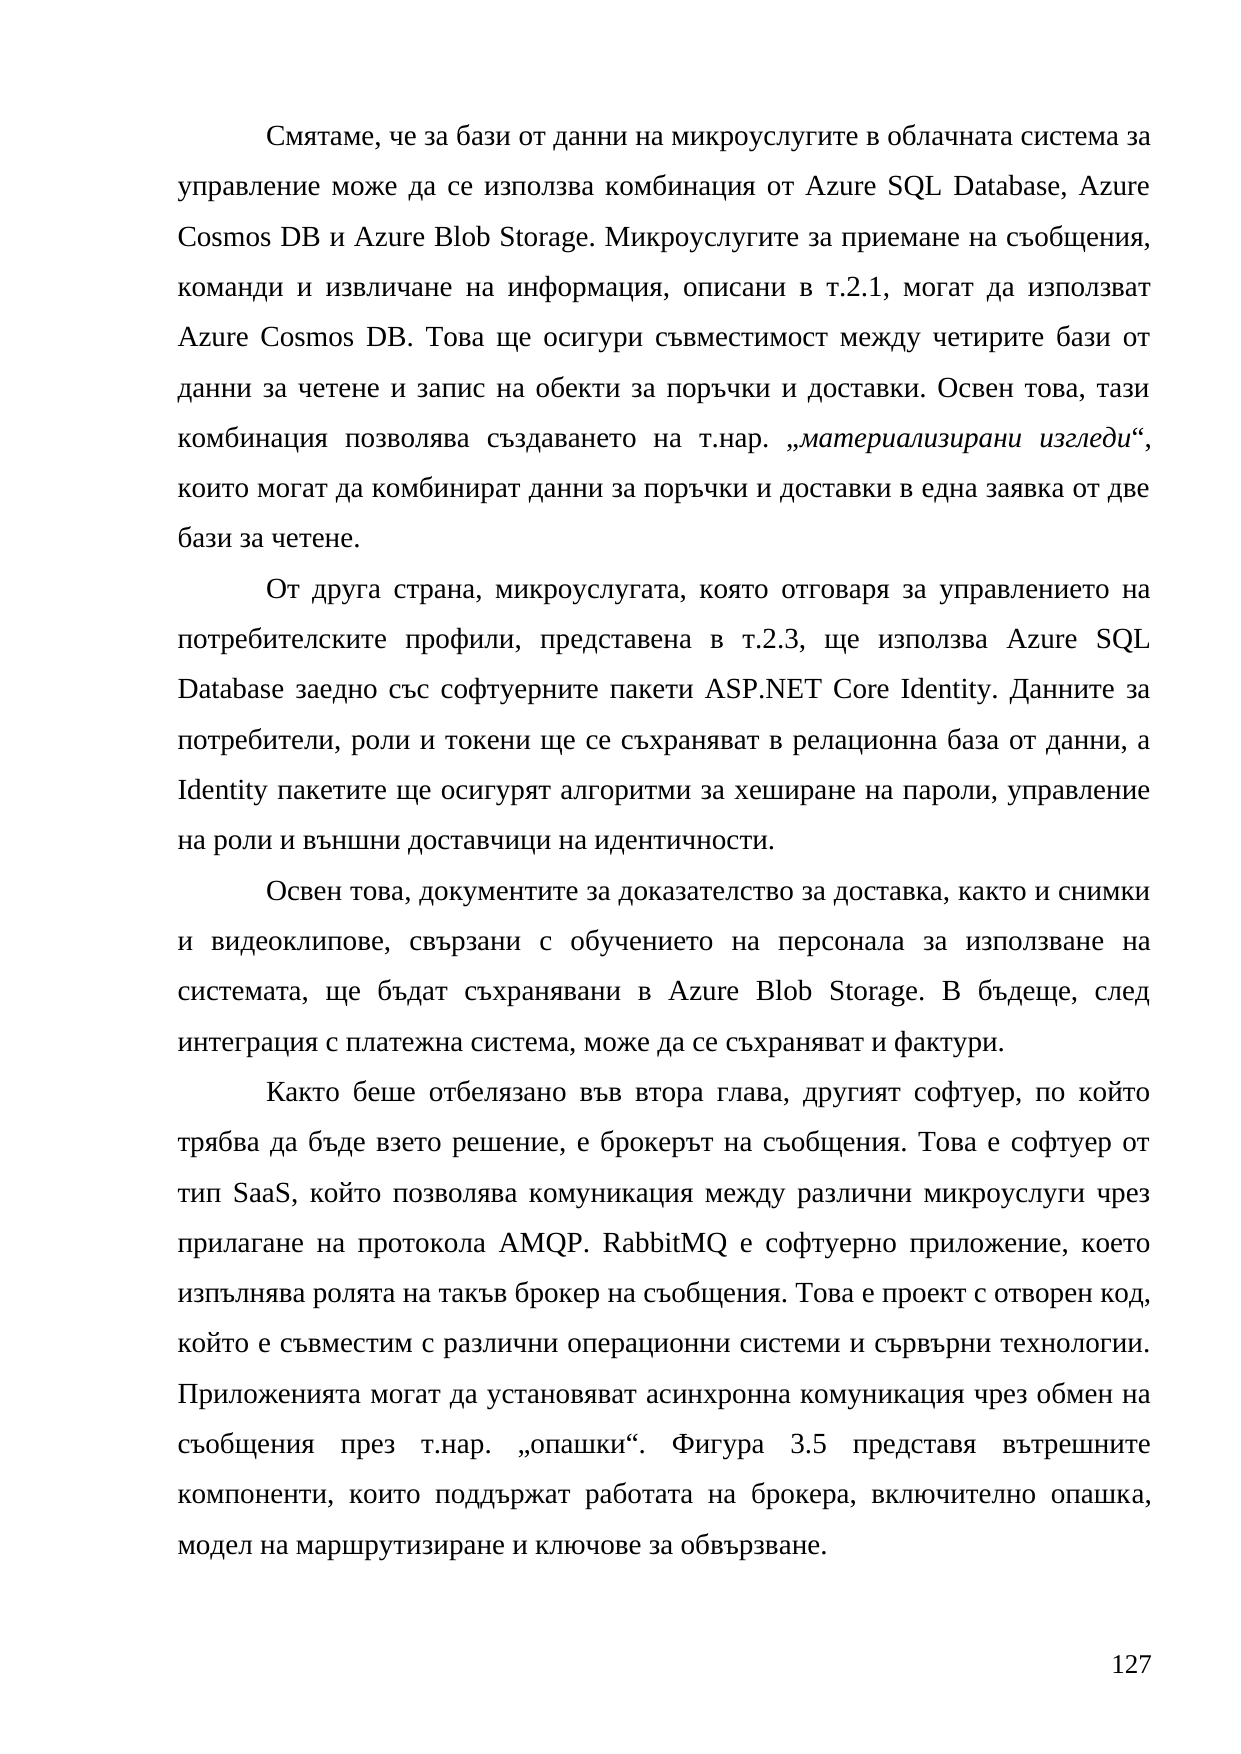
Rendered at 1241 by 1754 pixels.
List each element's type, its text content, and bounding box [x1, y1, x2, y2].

text Смятаме, че за бази от данни на микроуслугите в облачната система за управление може да се използва комбинация от Azure SQL Database, Azure Cosmos DB и Azure Blob Storage. Микроуслугите за приемане на съобщения, команди и извличане на информация, описани в т.2.1, могат да използват Azure Cosmos DB. Това ще осигури съвместимост между четирите бази от данни за четене и запис на обекти за поръчки и доставки. Освен това, тази комбинация позволява създаването на т.нар. „материализирани изгледи“, които могат да комбинират данни за поръчки и доставки в една заявка от две бази за четене. [177, 118, 1152, 554]
text Освен това, документите за доказателство за доставка, както и снимки и видеоклипове, свързани с обучението на персонала за използване на системата, ще бъдат съхранявани в Azure Blob Storage. В бъдеще, след интеграция с платежна система, може да се съхраняват и фактури. [177, 873, 1152, 1057]
text От друга страна, микроуслугата, която отговаря за управлението на потребителските профили, представена в т.2.3, ще използва Azure SQL Database заедно със софтуерните пакети ASP.NET Core Identity. Данните за потребители, роли и токени ще се съхраняват в релационна база от данни, а Identity пакетите ще осигурят алгоритми за хеширане на пароли, управление на роли и външни доставчици на идентичности. [177, 571, 1152, 856]
text Както беше отбелязано във втора глава, другият софтуер, по който трябва да бъде взето решение, е брокерът на съобщения. Това е софтуер от тип SaaS, който позволява комуникация между различни микроуслуги чрез прилагане на протокола AMQP. RabbitMQ е софтуерно приложение, което изпълнява ролята на такъв брокер на съобщения. Това е проект с отворен код, който е съвместим с различни операционни системи и сървърни технологии. Приложенията могат да установяват асинхронна комуникация чрез обмен на съобщения през т.нар. „опашки“. Фигура 3.5 представя вътрешните компоненти, които поддържат работата на брокера, включително опашкa, модел на маршрутизиране и ключове за обвързване. [177, 1074, 1152, 1560]
